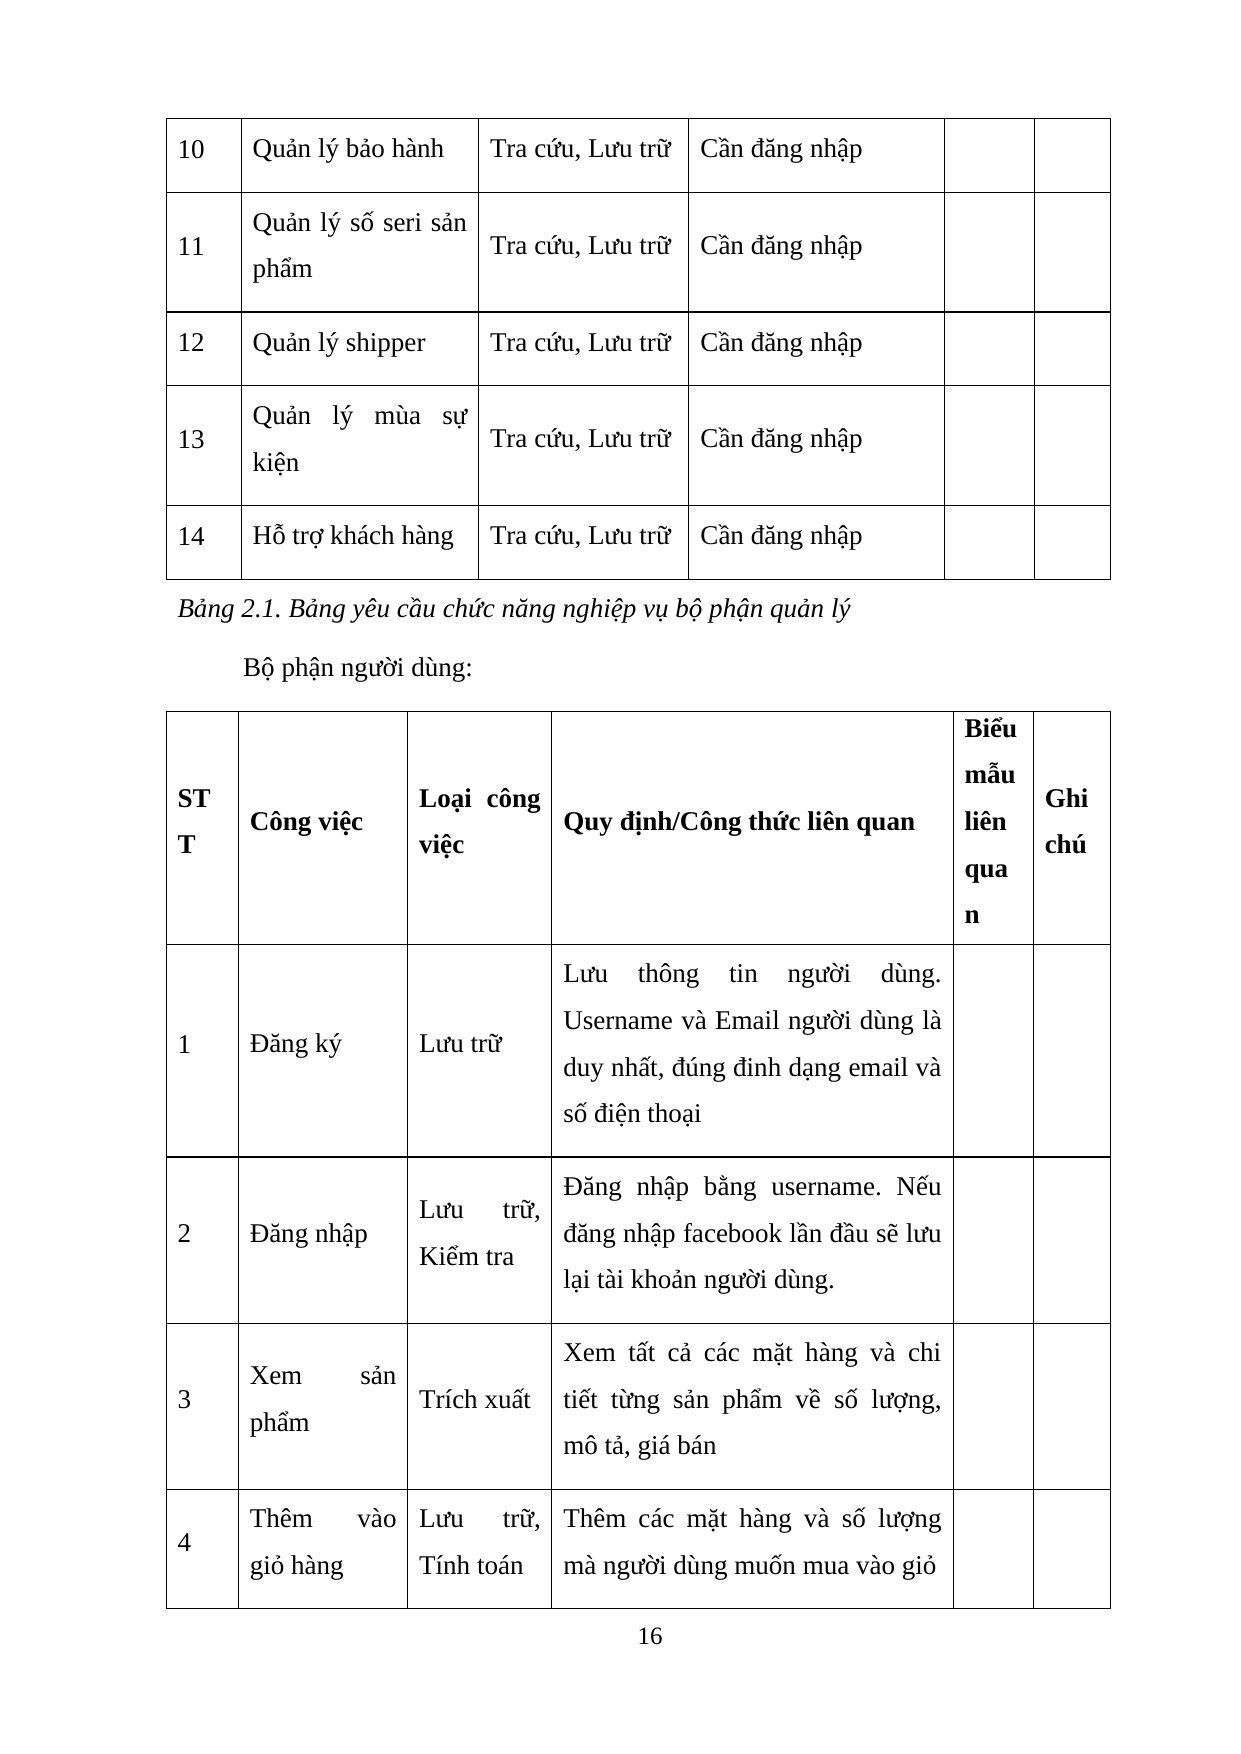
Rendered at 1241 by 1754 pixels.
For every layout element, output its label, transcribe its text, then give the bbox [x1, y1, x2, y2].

table_cell [945, 193, 1034, 311]
table_cell Tra cứu, Lưu trữ [479, 313, 688, 385]
table_cell Lưu trữ, Tính toán [408, 1490, 551, 1608]
table_cell Tra cứu, Lưu trữ [479, 506, 688, 579]
table_cell [945, 313, 1034, 385]
table_cell [1035, 386, 1110, 505]
table_cell [954, 1324, 1033, 1488]
table_cell [1034, 1158, 1110, 1322]
table_header Quy định/Công thức liên quan [552, 712, 953, 944]
table_cell Quản lý mùa sự kiện [242, 386, 478, 505]
table_cell Thêm vào giỏ hàng [239, 1490, 407, 1608]
table_cell Lưu trữ, Kiểm tra [408, 1158, 551, 1322]
table_header Ghi chú [1034, 712, 1110, 944]
table_header STT [167, 712, 238, 944]
table_cell 4 [167, 1490, 238, 1608]
table_cell Lưu trữ [408, 945, 551, 1156]
table_cell Đăng ký [239, 945, 407, 1156]
table_header Loại công việc [408, 712, 551, 944]
table_cell [954, 945, 1033, 1156]
table_cell [945, 119, 1034, 192]
table_cell [954, 1158, 1033, 1322]
table_cell [945, 506, 1034, 579]
table_cell 2 [167, 1158, 238, 1322]
table_cell Tra cứu, Lưu trữ [479, 386, 688, 505]
table_cell [1034, 1324, 1110, 1488]
table_cell Xem tất cả các mặt hàng và chi tiết từng sản phẩm về số lượng, mô tả, giá bán [552, 1324, 953, 1488]
table_cell Đăng nhập [239, 1158, 407, 1322]
table_cell 14 [167, 506, 241, 579]
table_cell [1035, 193, 1110, 311]
table_cell [1034, 945, 1110, 1156]
table_cell 11 [167, 193, 241, 311]
table_cell 12 [167, 313, 241, 385]
text Bảng 2.1. Bảng yêu cầu chức năng nghiệp vụ bộ phận quản lý [177, 592, 1122, 623]
table_cell [1034, 1490, 1110, 1608]
table_cell Xem sản phẩm [239, 1324, 407, 1488]
table_cell Quản lý số seri sản phẩm [242, 193, 478, 311]
table_cell Cần đăng nhập [689, 506, 944, 579]
table_cell [1035, 506, 1110, 579]
text Bộ phận người dùng: [177, 651, 1122, 683]
table_cell 10 [167, 119, 241, 192]
table_cell Lưu thông tin người dùng. Username và Email người dùng là duy nhất, đúng đinh dạng email và số điện thoại [552, 945, 953, 1156]
table_header Công việc [239, 712, 407, 944]
table_header Biểu mẫu liên quan [954, 712, 1033, 944]
table_cell Hỗ trợ khách hàng [242, 506, 478, 579]
table_cell Cần đăng nhập [689, 386, 944, 505]
table_cell 1 [167, 945, 238, 1156]
table_cell 13 [167, 386, 241, 505]
table_cell [1035, 313, 1110, 385]
table_cell Cần đăng nhập [689, 193, 944, 311]
table_cell 3 [167, 1324, 238, 1488]
table_cell Đăng nhập bằng username. Nếu đăng nhập facebook lần đầu sẽ lưu lại tài khoản người dùng. [552, 1158, 953, 1322]
table_cell Trích xuất [408, 1324, 551, 1488]
table_cell [945, 386, 1034, 505]
table_cell Cần đăng nhập [689, 119, 944, 192]
table_cell Tra cứu, Lưu trữ [479, 193, 688, 311]
table_cell Thêm các mặt hàng và số lượng mà người dùng muốn mua vào giỏ [552, 1490, 953, 1608]
table_cell [1035, 119, 1110, 192]
table_cell Quản lý shipper [242, 313, 478, 385]
table_cell Cần đăng nhập [689, 313, 944, 385]
table_cell Quản lý bảo hành [242, 119, 478, 192]
table_cell [954, 1490, 1033, 1608]
table_cell Tra cứu, Lưu trữ [479, 119, 688, 192]
